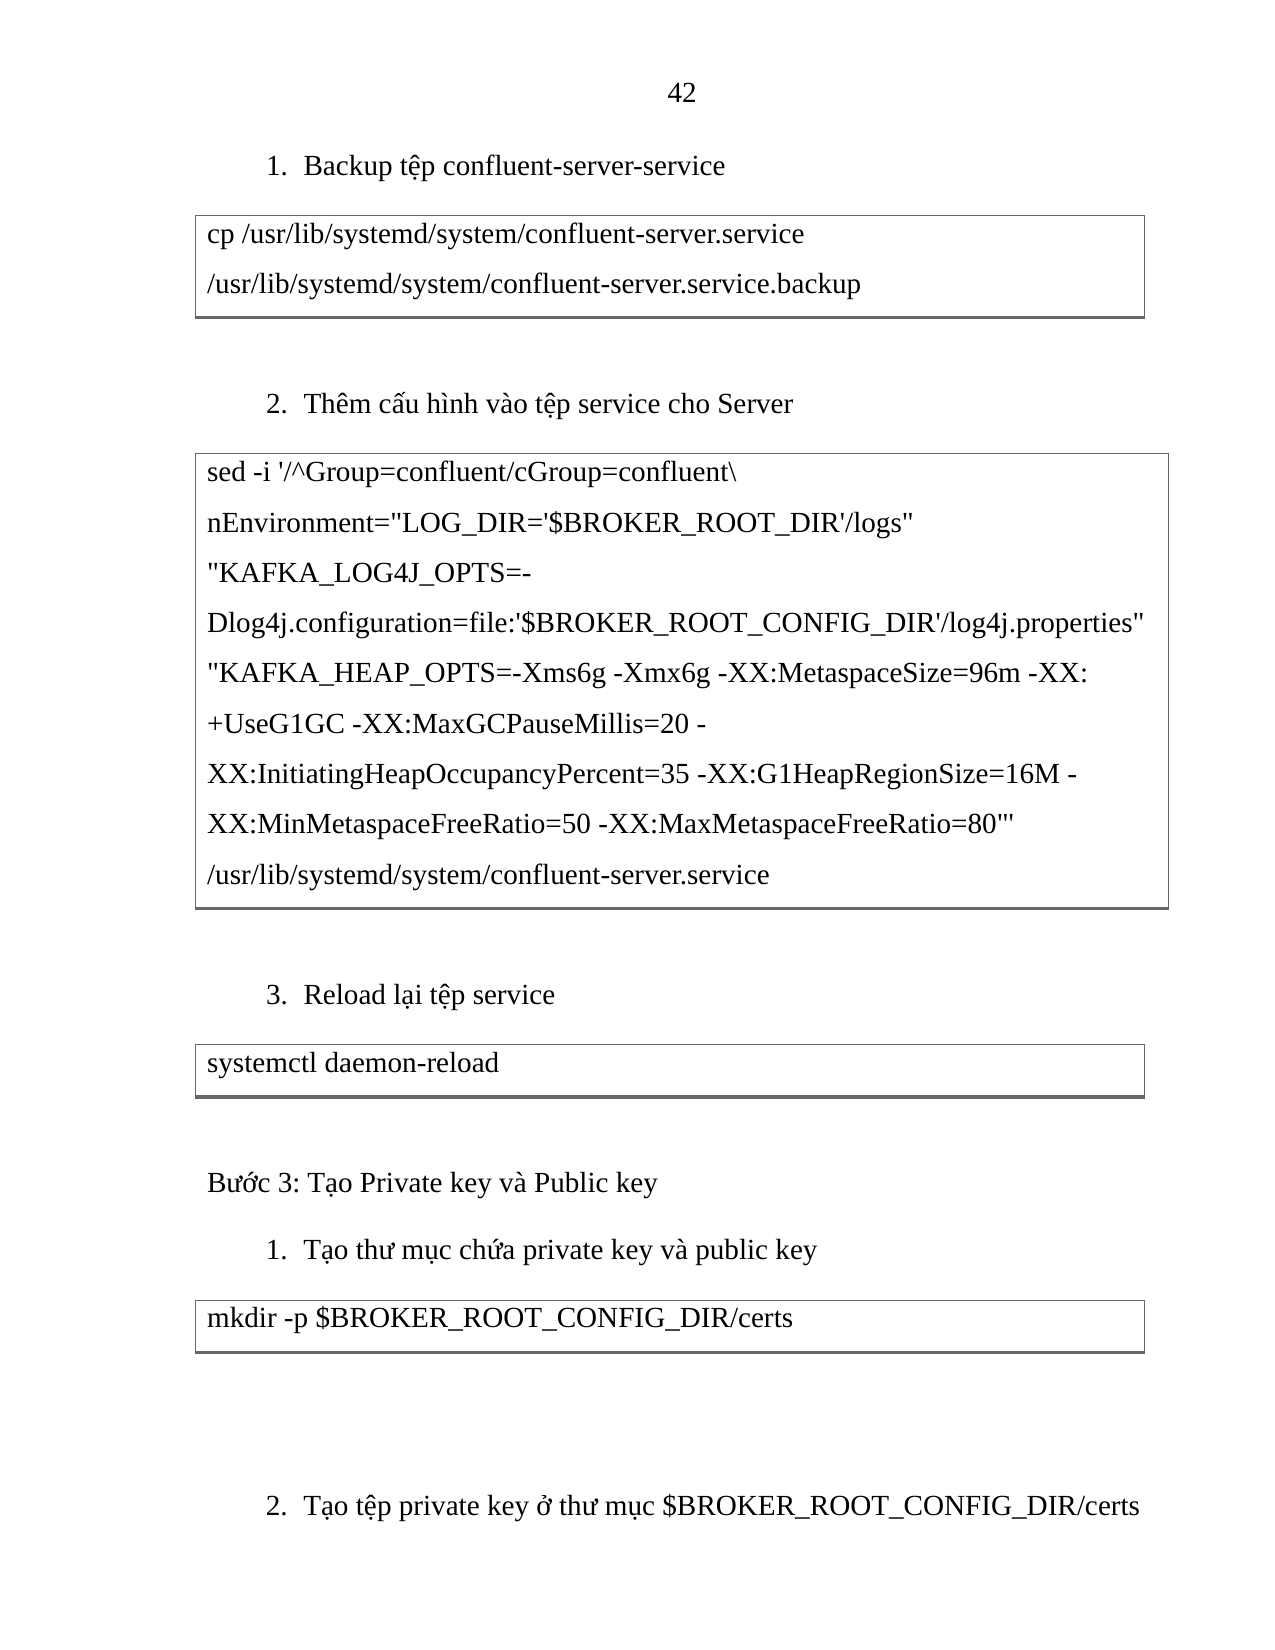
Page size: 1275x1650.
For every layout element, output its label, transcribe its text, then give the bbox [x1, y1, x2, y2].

list Tạo thư mục chứa private key và public key [266, 1232, 1157, 1266]
list Reload lại tệp service [266, 977, 1157, 1011]
table_header systemctl daemon-reload [196, 1045, 1144, 1095]
text Bước 3: Tạo Private key và Public key [207, 1166, 1157, 1199]
list Thêm cấu hình vào tệp service cho Server [266, 386, 1157, 420]
table_header sed -i '/^Group=confluent/cGroup=confluent\nEnvironment="LOG_DIR='$BROKER_ROOT_DIR'/logs" "KAFKA_LOG4J_OPTS=-Dlog4j.configuration=file:'$BROKER_ROOT_CONFIG_DIR'/log4j.properties" "KAFKA_HEAP_OPTS=-Xms6g -Xmx6g -XX:MetaspaceSize=96m -XX:+UseG1GC -XX:MaxGCPauseMillis=20 -XX:InitiatingHeapOccupancyPercent=35 -XX:G1HeapRegionSize=16M -XX:MinMetaspaceFreeRatio=50 -XX:MaxMetaspaceFreeRatio=80"' /usr/lib/systemd/system/confluent-server.service [196, 454, 1168, 907]
list Backup tệp confluent-server-service [266, 148, 1157, 181]
table_header cp /usr/lib/systemd/system/confluent-server.service /usr/lib/systemd/system/confluent-server.service.backup [196, 216, 1144, 316]
table_header mkdir -p $BROKER_ROOT_CONFIG_DIR/certs [196, 1301, 1144, 1351]
list Tạo tệp private key ở thư mục $BROKER_ROOT_CONFIG_DIR/certs [266, 1488, 1157, 1521]
